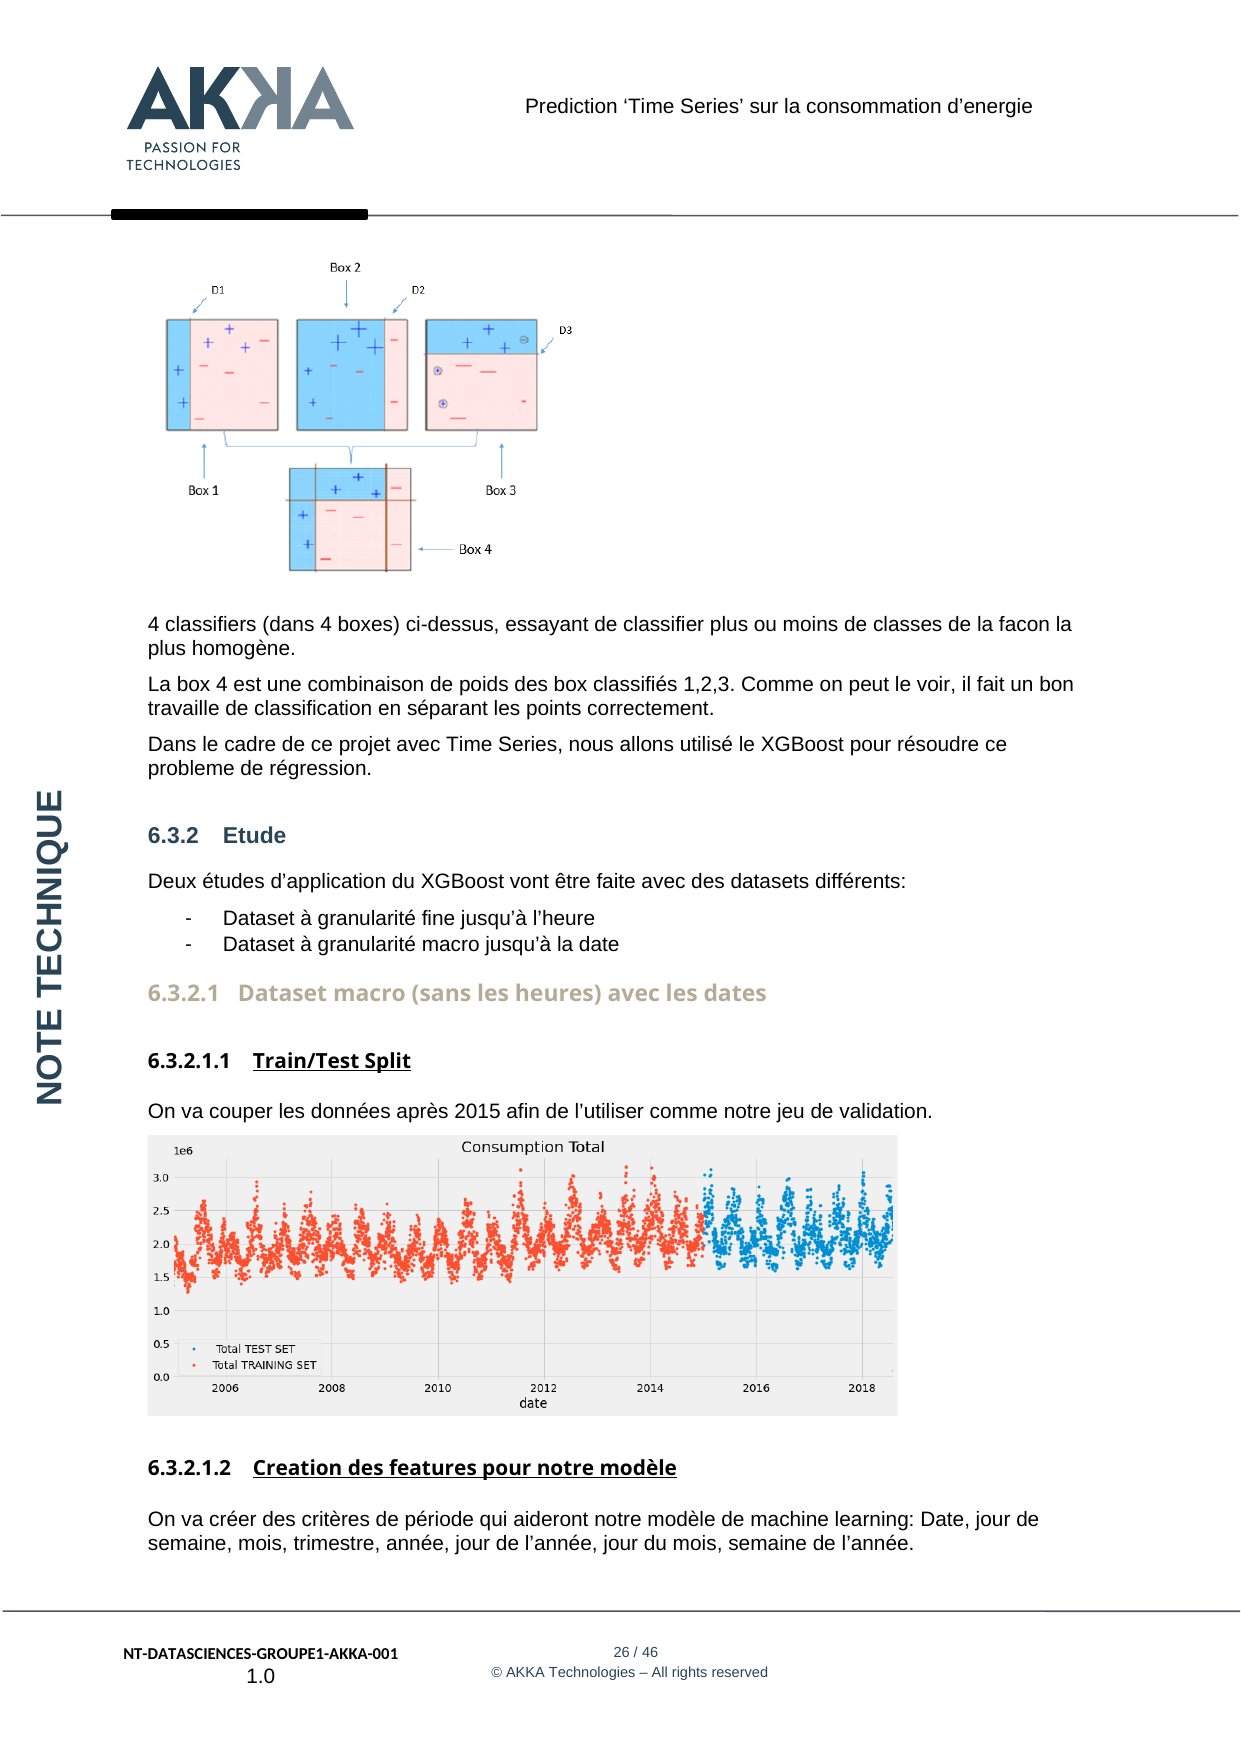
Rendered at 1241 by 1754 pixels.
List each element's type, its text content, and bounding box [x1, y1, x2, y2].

subtitle Creation des features pour notre modèle [148, 1453, 1093, 1481]
text On va créer des critères de période qui aideront notre modèle de machine learning: Date, jour de semaine, mois, trimestre, année, jour de l’année, jour du mois, semaine de l’année. [148, 1506, 1093, 1554]
picture [147, 1135, 898, 1416]
picture [147, 251, 585, 599]
text La box 4 est une combinaison de poids des box classifiés 1,2,3. Comme on peut le voir, il fait un bon travaille de classification en séparant les points correctement. [148, 672, 1093, 720]
subtitle Train/Test Split [148, 1046, 1093, 1074]
list Dataset à granularité macro jusqu’à la date [185, 931, 1093, 956]
text 4 classifiers (dans 4 boxes) ci-dessus, essayant de classifier plus ou moins de classes de la facon la plus homogène. [148, 611, 1093, 659]
text On va couper les données après 2015 afin de l’utiliser comme notre jeu de validation. [148, 1099, 1093, 1123]
subtitle Dataset macro (sans les heures) avec les dates [148, 977, 1093, 1008]
picture [119, 56, 355, 176]
text Deux études d’application du XGBoost vont être faite avec des datasets différents: [148, 869, 1093, 893]
text Dans le cadre de ce projet avec Time Series, nous allons utilisé le XGBoost pour résoudre ce probleme de régression. [148, 732, 1093, 780]
subtitle Etude [148, 822, 1093, 848]
list Dataset à granularité fine jusqu’à l’heure [185, 905, 1093, 931]
